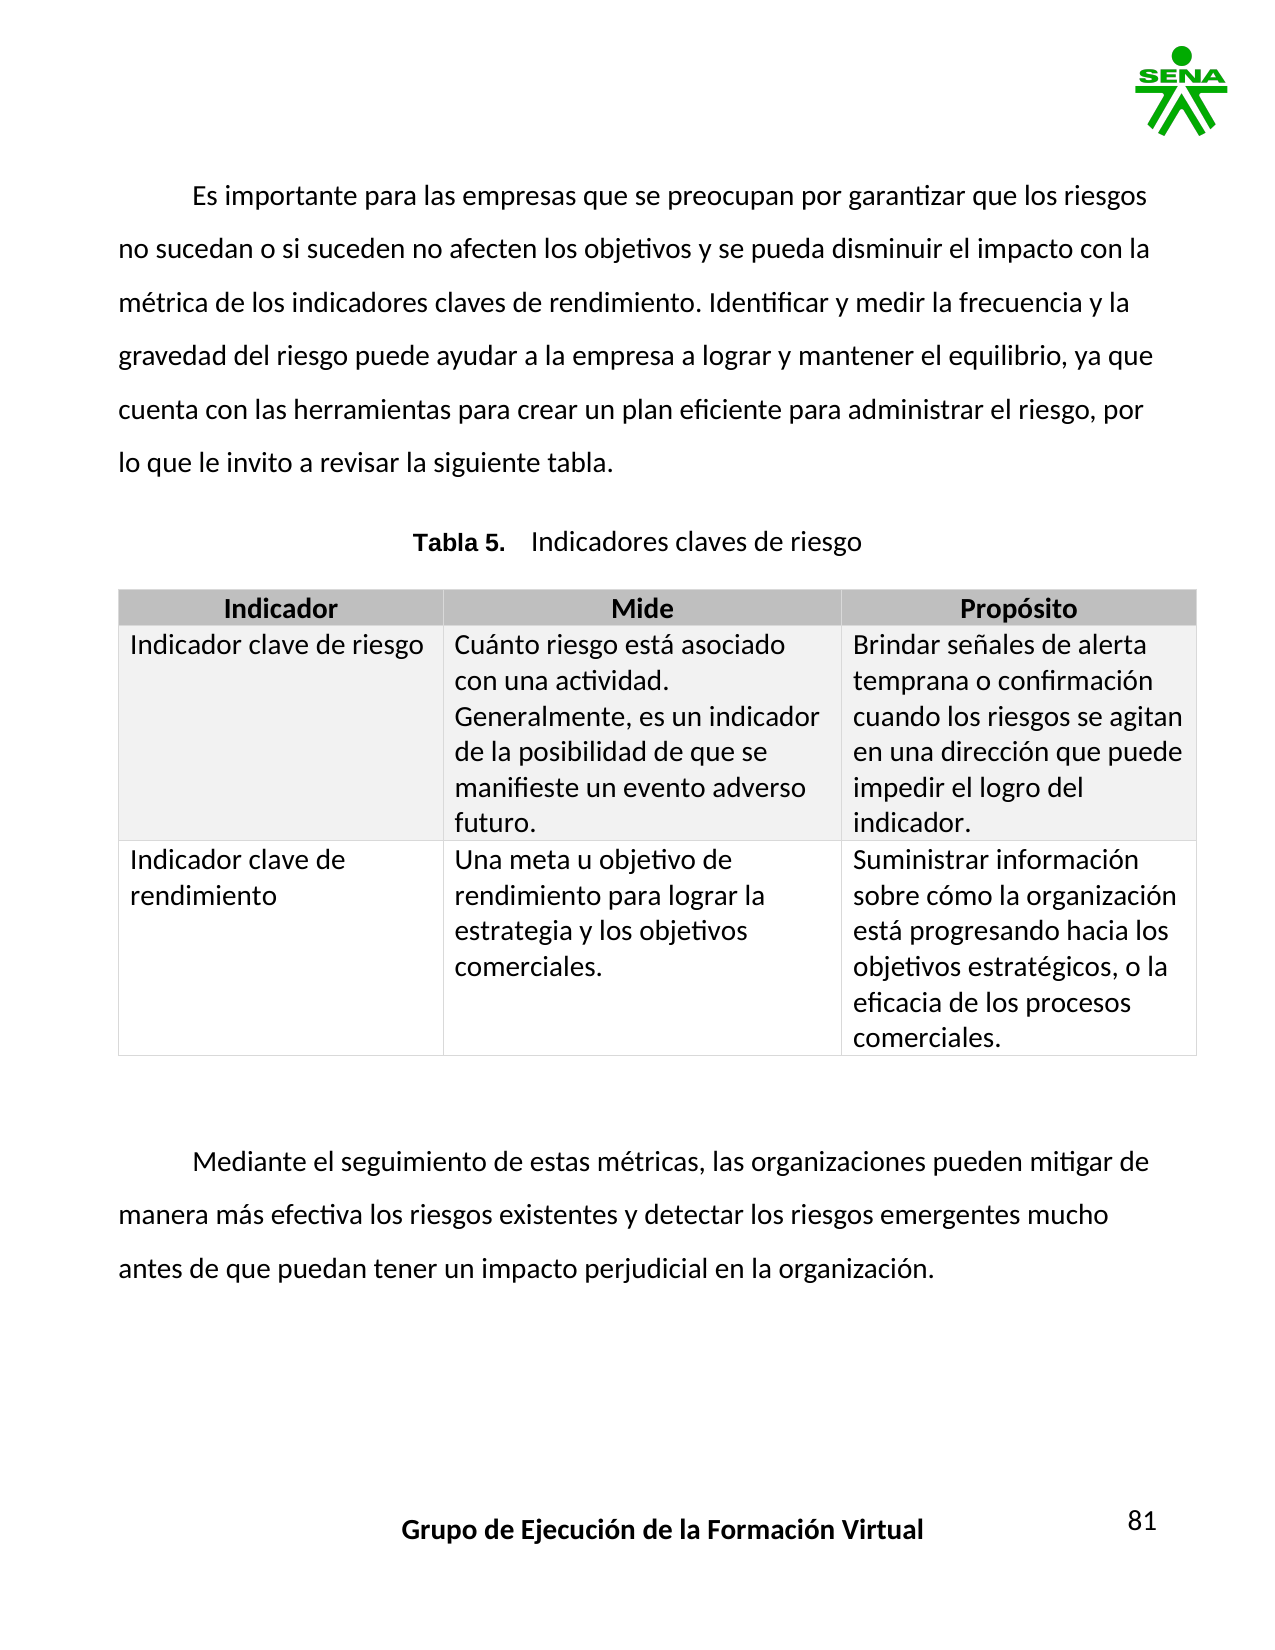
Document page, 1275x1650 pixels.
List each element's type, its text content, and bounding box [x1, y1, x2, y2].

table_cell Cuánto riesgo está asociado con una actividad. Generalmente, es un indicador de la posibilidad de que se manifieste un evento adverso futuro. [444, 626, 841, 840]
table_header Indicador [119, 590, 443, 625]
table_header Propósito [842, 590, 1196, 625]
table_cell Indicador clave de riesgo [119, 626, 443, 840]
table_cell Una meta u objetivo de rendimiento para lograr la estrategia y los objetivos comerciales. [444, 841, 841, 1055]
text Es importante para las empresas que se preocupan por garantizar que los riesgos no sucedan o si suceden no afecten los objetivos y se pueda disminuir el impacto con la métrica de los indicadores claves de rendimiento. Identificar y medir la frecuencia y la gravedad del riesgo puede ayudar a la empresa a lograr y mantener el equilibrio, ya que cuenta con las herramientas para crear un plan eficiente para administrar el riesgo, por lo que le invito a revisar la siguiente tabla. [118, 177, 1157, 480]
table_cell Indicador clave de rendimiento [119, 841, 443, 1055]
picture [1135, 46, 1228, 136]
table_cell Brindar señales de alerta temprana o confirmación cuando los riesgos se agitan en una dirección que puede impedir el logro del indicador. [842, 626, 1196, 840]
table_cell Suministrar información sobre cómo la organización está progresando hacia los objetivos estratégicos, o la eficacia de los procesos comerciales. [842, 841, 1196, 1055]
text Mediante el seguimiento de estas métricas, las organizaciones pueden mitigar de manera más efectiva los riesgos existentes y detectar los riesgos emergentes mucho antes de que puedan tener un impacto perjudicial en la organización. [118, 1143, 1157, 1285]
text Indicadores claves de riesgo [118, 523, 1157, 558]
table_header Mide [444, 590, 841, 625]
